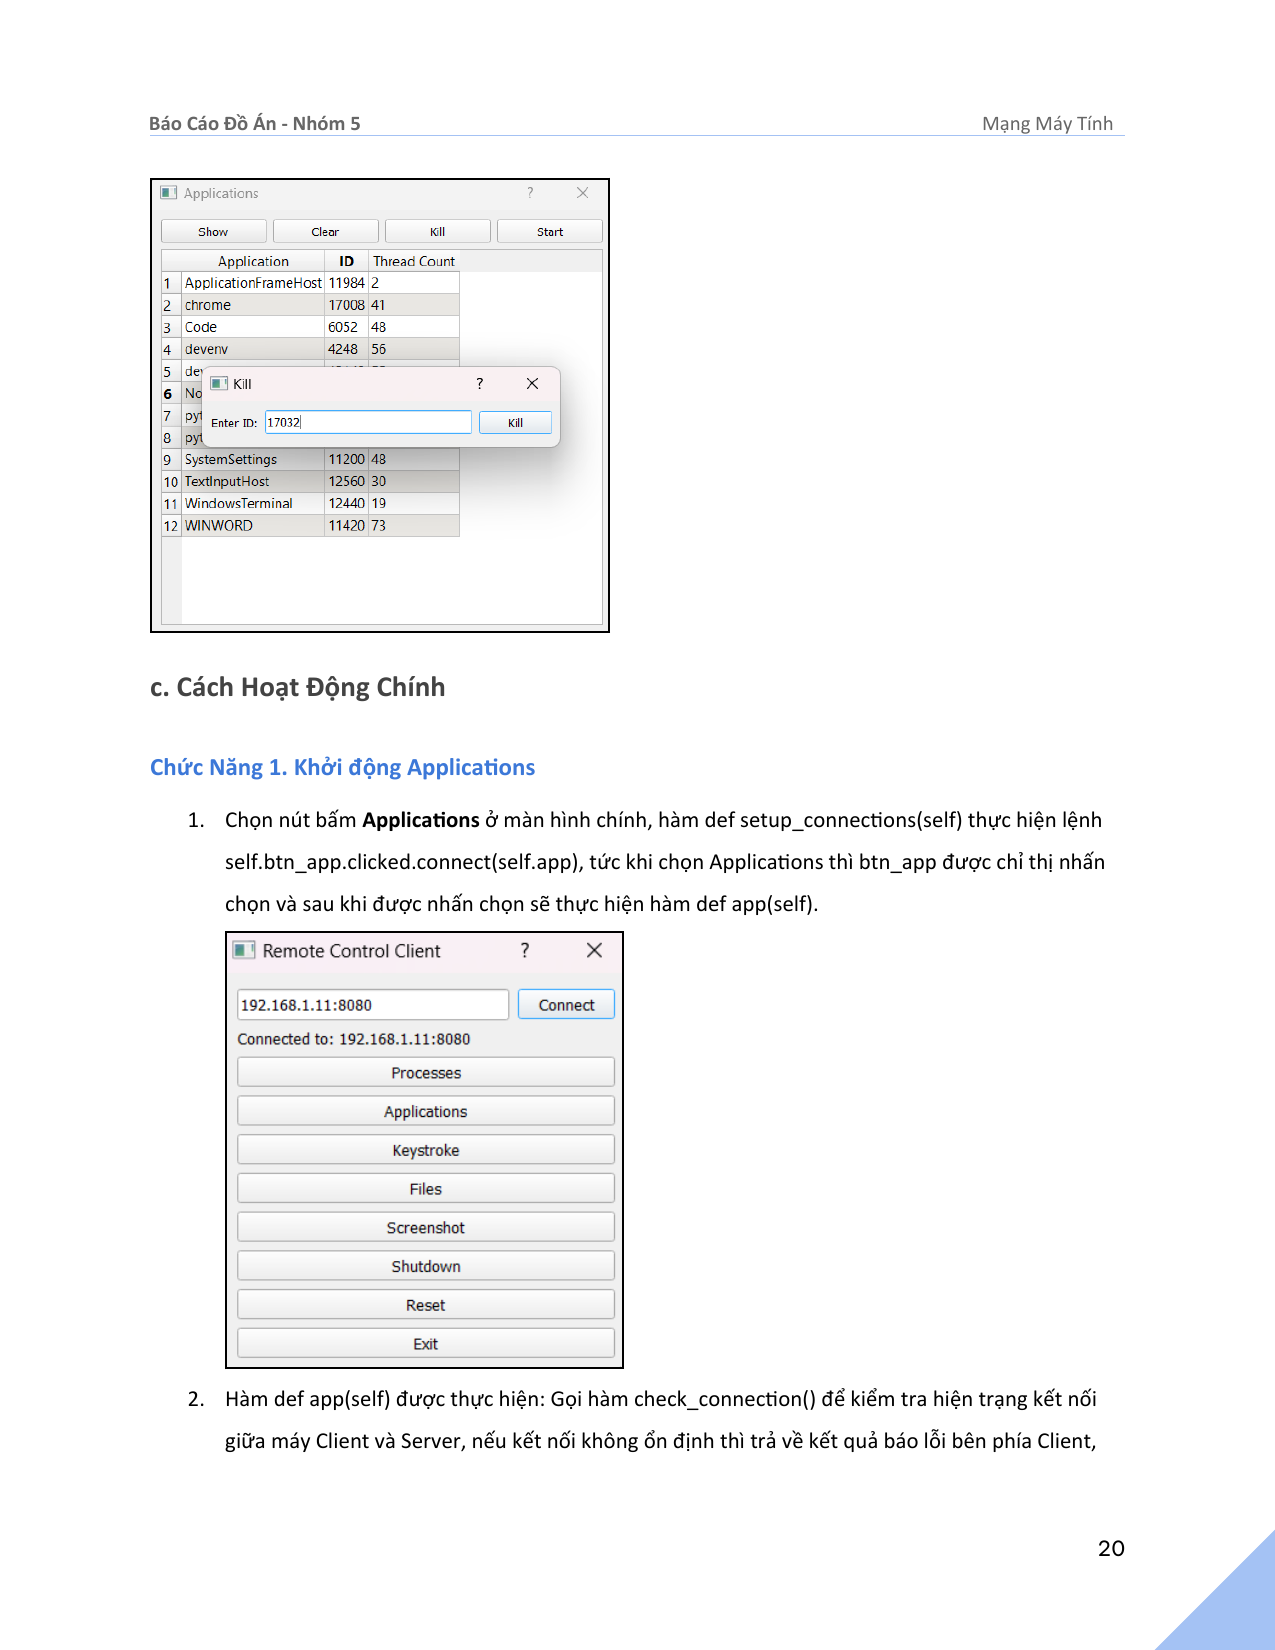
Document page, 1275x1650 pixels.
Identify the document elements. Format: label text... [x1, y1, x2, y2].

picture [152, 180, 608, 631]
subtitle Chức Năng 1. Khởi động Applications [150, 751, 1125, 782]
picture [227, 933, 622, 1367]
list Chọn nút bấm Applications ở màn hình chính, hàm def setup_connections(self) thực hiện lệnh self.btn_app.clicked.connect(self.app), tức khi chọn Applications thì btn_app được chỉ thị nhấn chọn và sau khi được nhấn chọn sẽ thực hiện hàm def app(self). [187, 805, 1125, 917]
subtitle c. Cách Hoạt Động Chính [150, 668, 1125, 704]
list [187, 1384, 1125, 1454]
